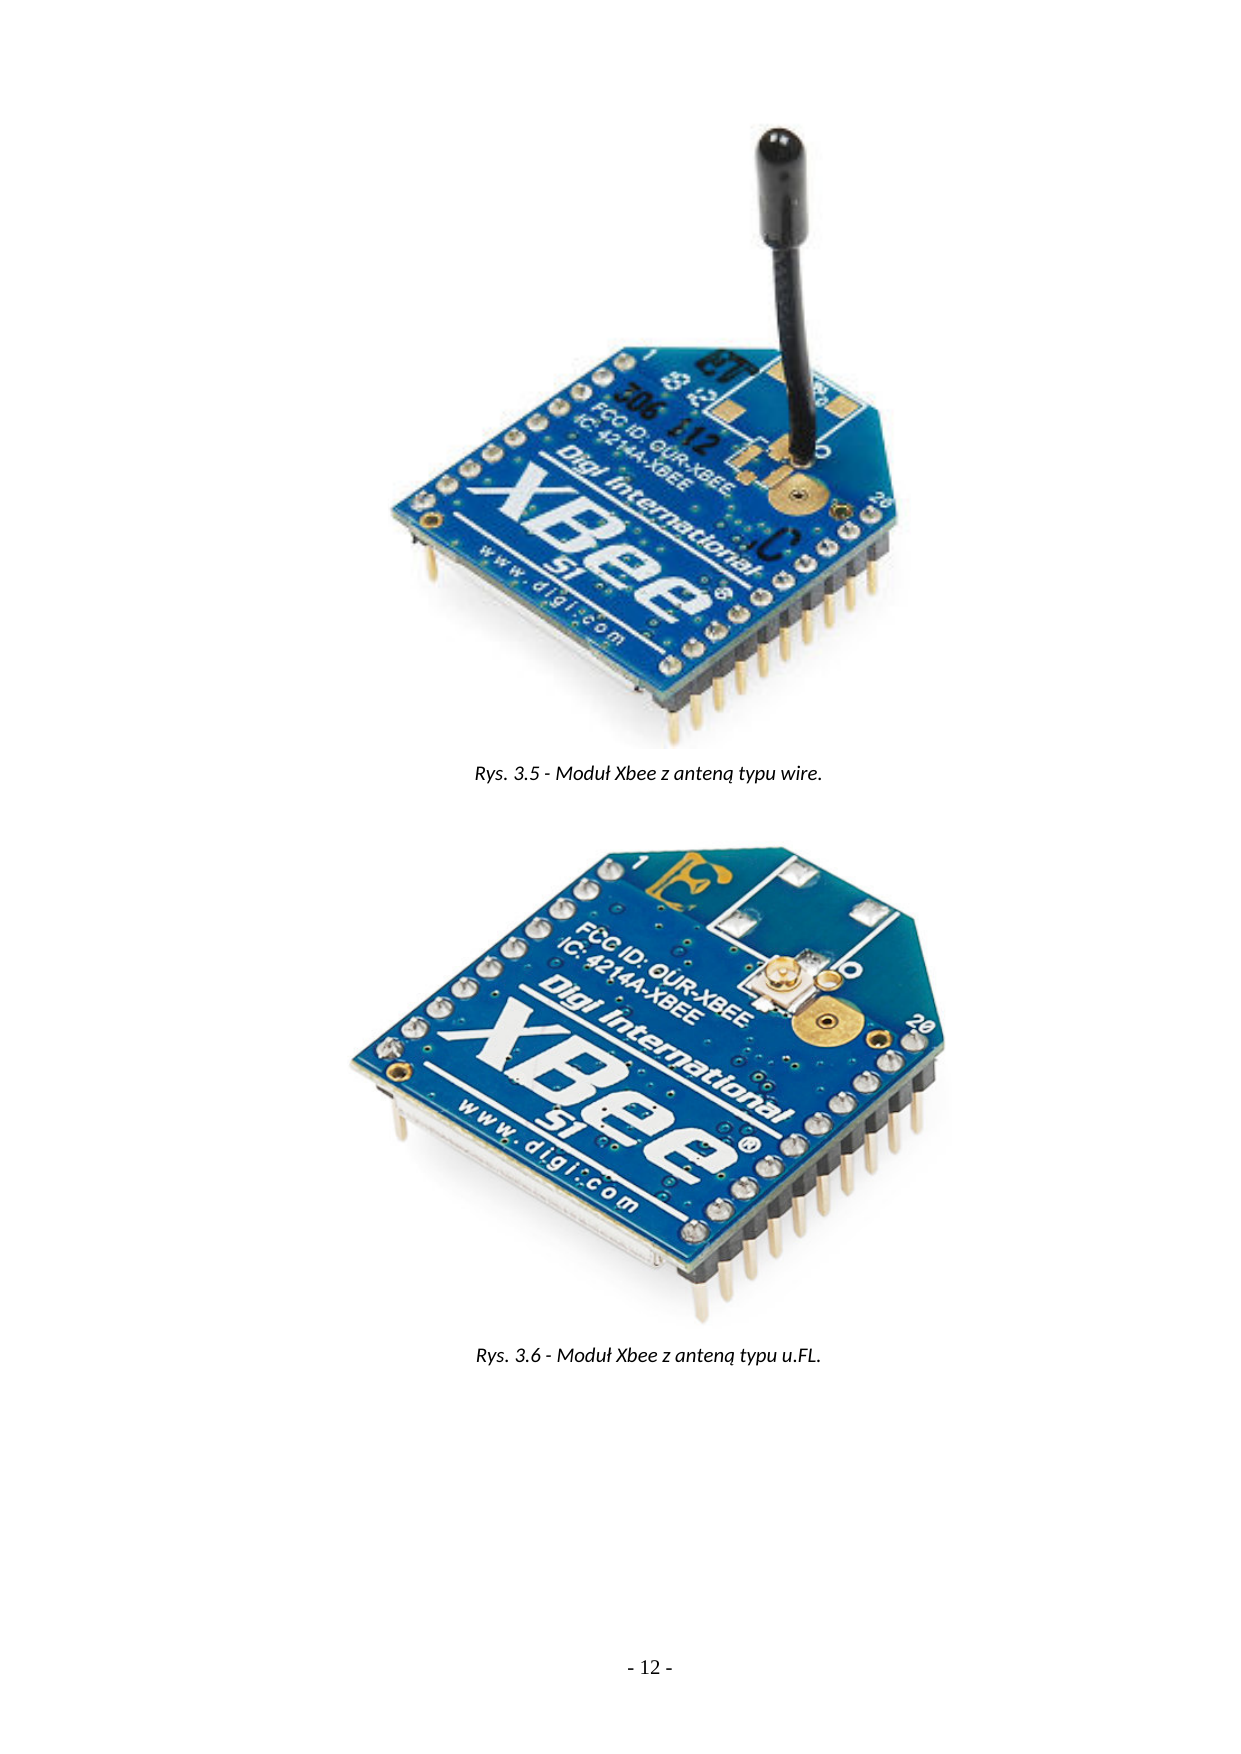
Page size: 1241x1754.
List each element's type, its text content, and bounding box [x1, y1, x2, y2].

picture [387, 118, 912, 749]
picture [347, 836, 952, 1331]
text Rys. 3.6 - Moduł Xbee z anteną typu u.FL. [148, 1342, 1152, 1368]
text Rys. 3.5 - Moduł Xbee z anteną typu wire. [148, 760, 1152, 786]
